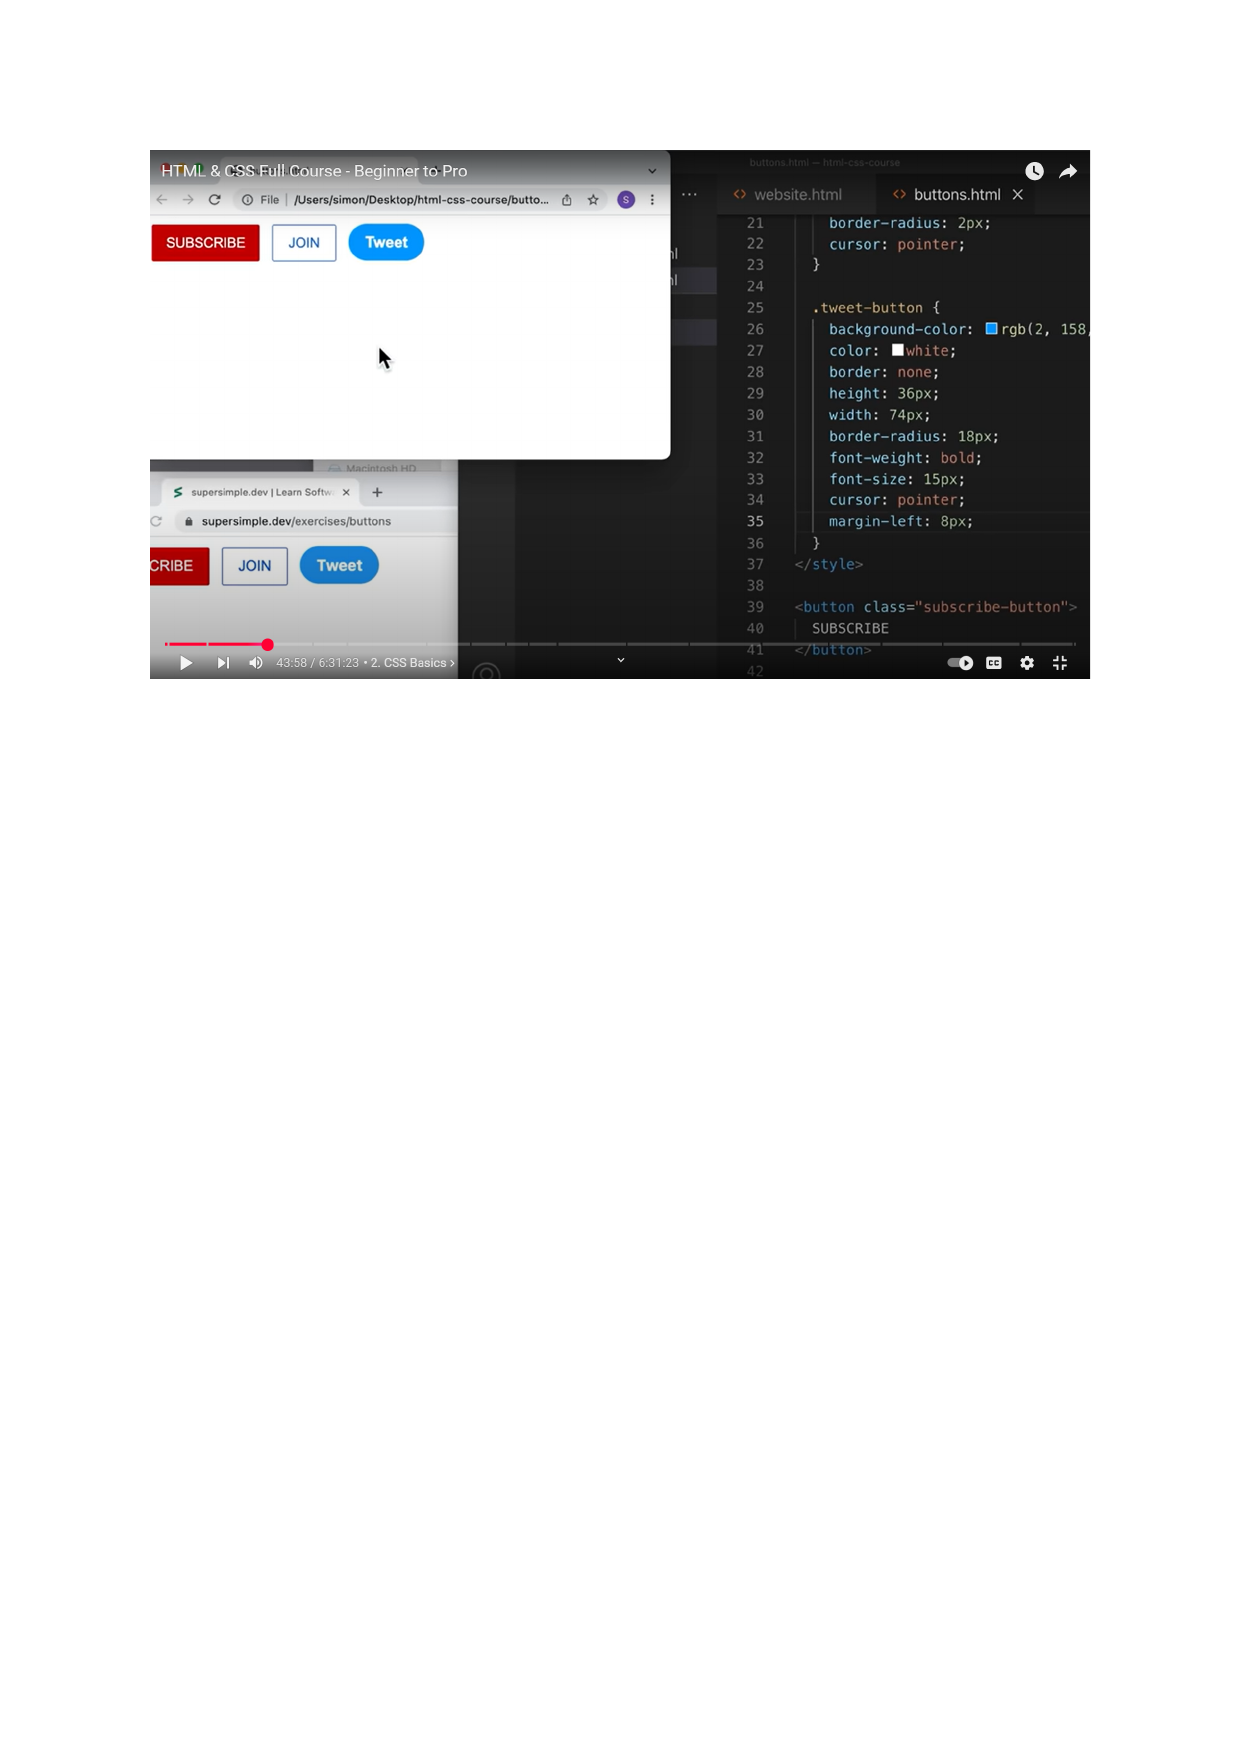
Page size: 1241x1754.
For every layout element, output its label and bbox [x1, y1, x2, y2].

picture [150, 150, 1091, 679]
